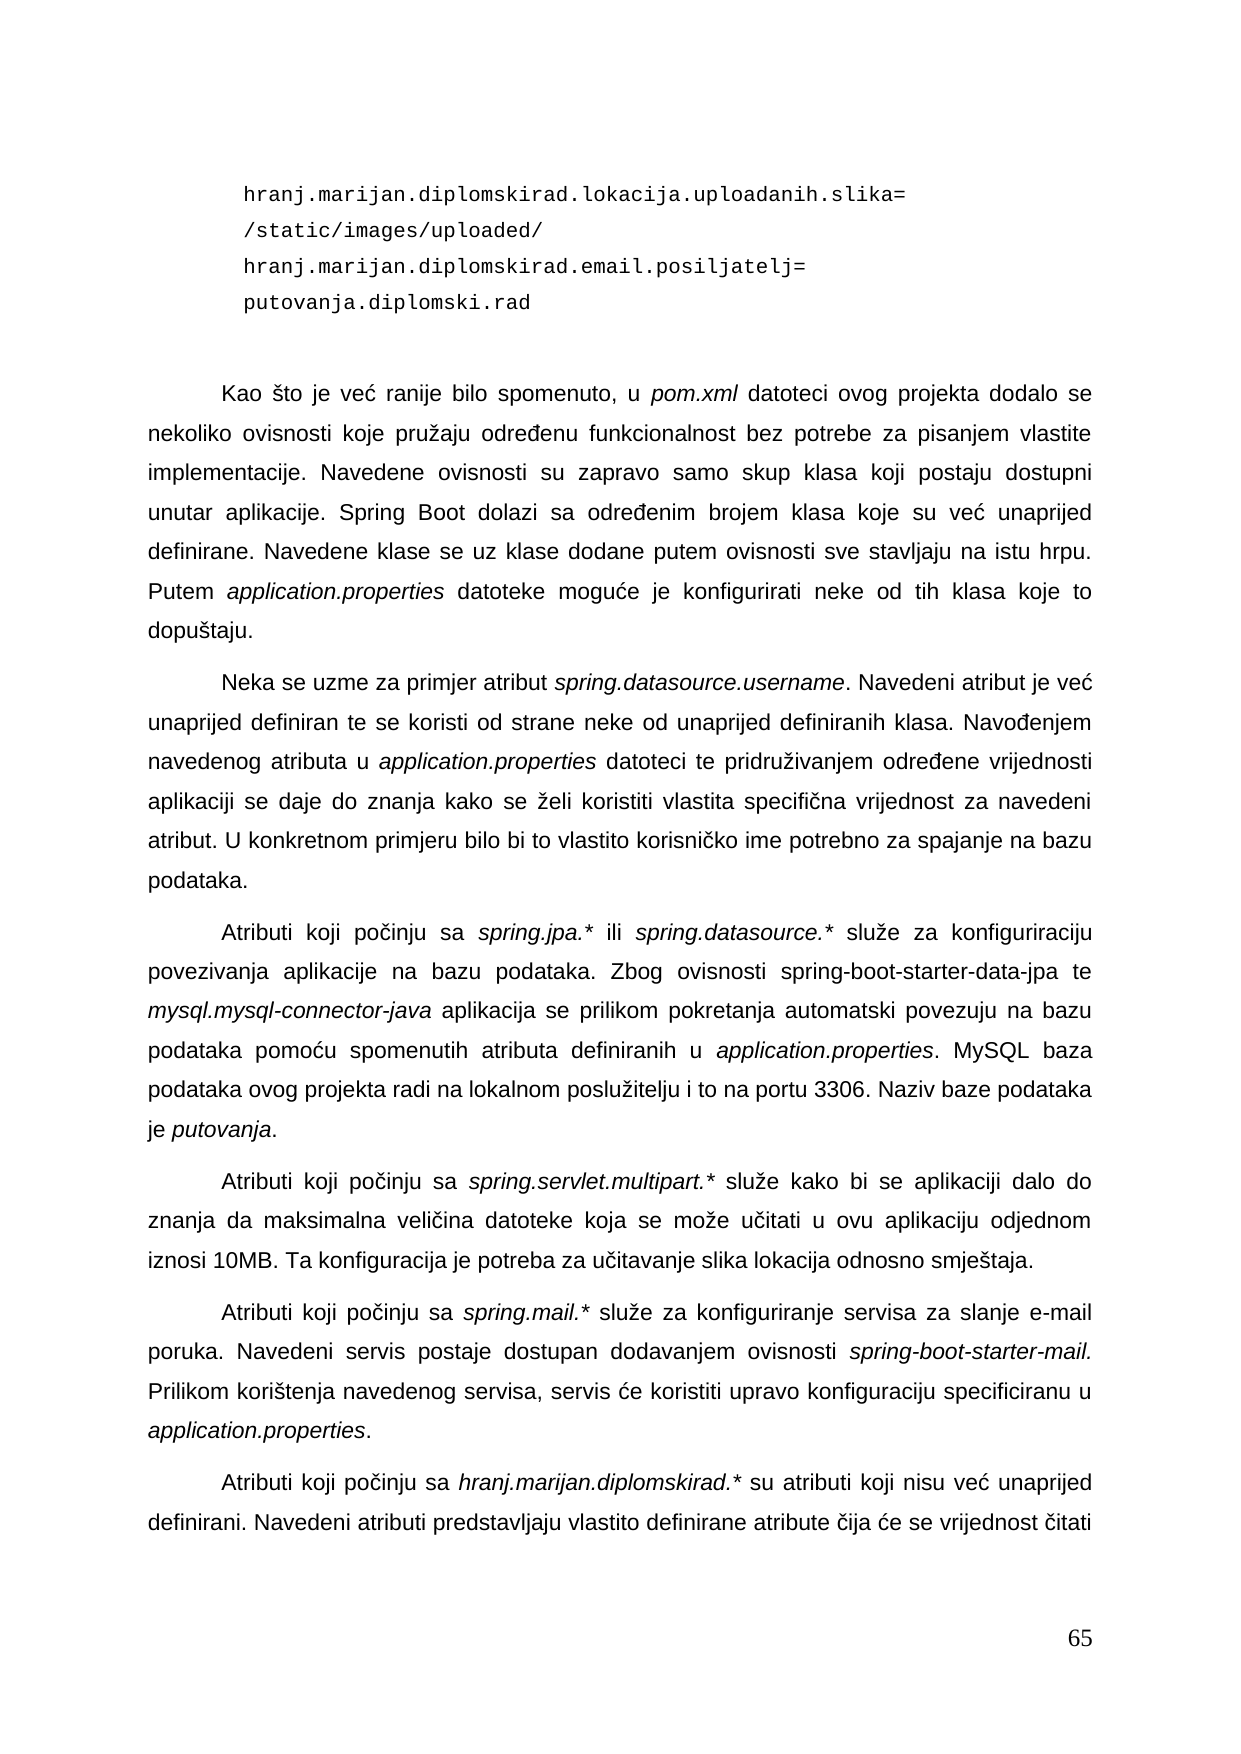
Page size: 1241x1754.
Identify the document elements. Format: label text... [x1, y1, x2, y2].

text hranj.marijan.diplomskirad.email.posiljatelj= [148, 256, 1093, 280]
text putovanja.diplomski.rad [148, 292, 1093, 316]
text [148, 1469, 1093, 1535]
text Atributi koji počinju sa spring.mail.* služe za konfiguriranje servisa za slanje e-mail poruka. Navedeni servis postaje dostupan dodavanjem ovisnosti spring-boot-starter-mail. Prilikom korištenja navedenog servisa, servis će koristiti upravo konfiguraciju specificiranu u application.properties. [148, 1299, 1093, 1444]
text Atributi koji počinju sa spring.servlet.multipart.* služe kako bi se aplikaciji dalo do znanja da maksimalna veličina datoteke koja se može učitati u ovu aplikaciju odjednom iznosi 10MB. Ta konfiguracija je potreba za učitavanje slika lokacija odnosno smještaja. [148, 1168, 1093, 1273]
text /static/images/uploaded/ [148, 220, 1093, 243]
text Neka se uzme za primjer atribut spring.datasource.username. Navedeni atribut je već unaprijed definiran te se koristi od strane neke od unaprijed definiranih klasa. Navođenjem navedenog atributa u application.properties datoteci te pridruživanjem određene vrijednosti aplikaciji se daje do znanja kako se želi koristiti vlastita specifična vrijednost za navedeni atribut. U konkretnom primjeru bilo bi to vlastito korisničko ime potrebno za spajanje na bazu podataka. [148, 669, 1093, 893]
text Kao što je već ranije bilo spomenuto, u pom.xml datoteci ovog projekta dodalo se nekoliko ovisnosti koje pružaju određenu funkcionalnost bez potrebe za pisanjem vlastite implementacije. Navedene ovisnosti su zapravo samo skup klasa koji postaju dostupni unutar aplikacije. Spring Boot dolazi sa određenim brojem klasa koje su već unaprijed definirane. Navedene klase se uz klase dodane putem ovisnosti sve stavljaju na istu hrpu. Putem application.properties datoteke moguće je konfigurirati neke od tih klasa koje to dopuštaju. [148, 380, 1093, 643]
text Atributi koji počinju sa spring.jpa.* ili spring.datasource.* služe za konfiguriraciju povezivanja aplikacije na bazu podataka. Zbog ovisnosti spring-boot-starter-data-jpa te mysql.mysql-connector-java aplikacija se prilikom pokretanja automatski povezuju na bazu podataka pomoću spomenutih atributa definiranih u application.properties. MySQL baza podataka ovog projekta radi na lokalnom poslužitelju i to na portu 3306. Naziv baze podataka je putovanja. [148, 918, 1093, 1142]
text hranj.marijan.diplomskirad.lokacija.uploadanih.slika= [148, 184, 1093, 207]
